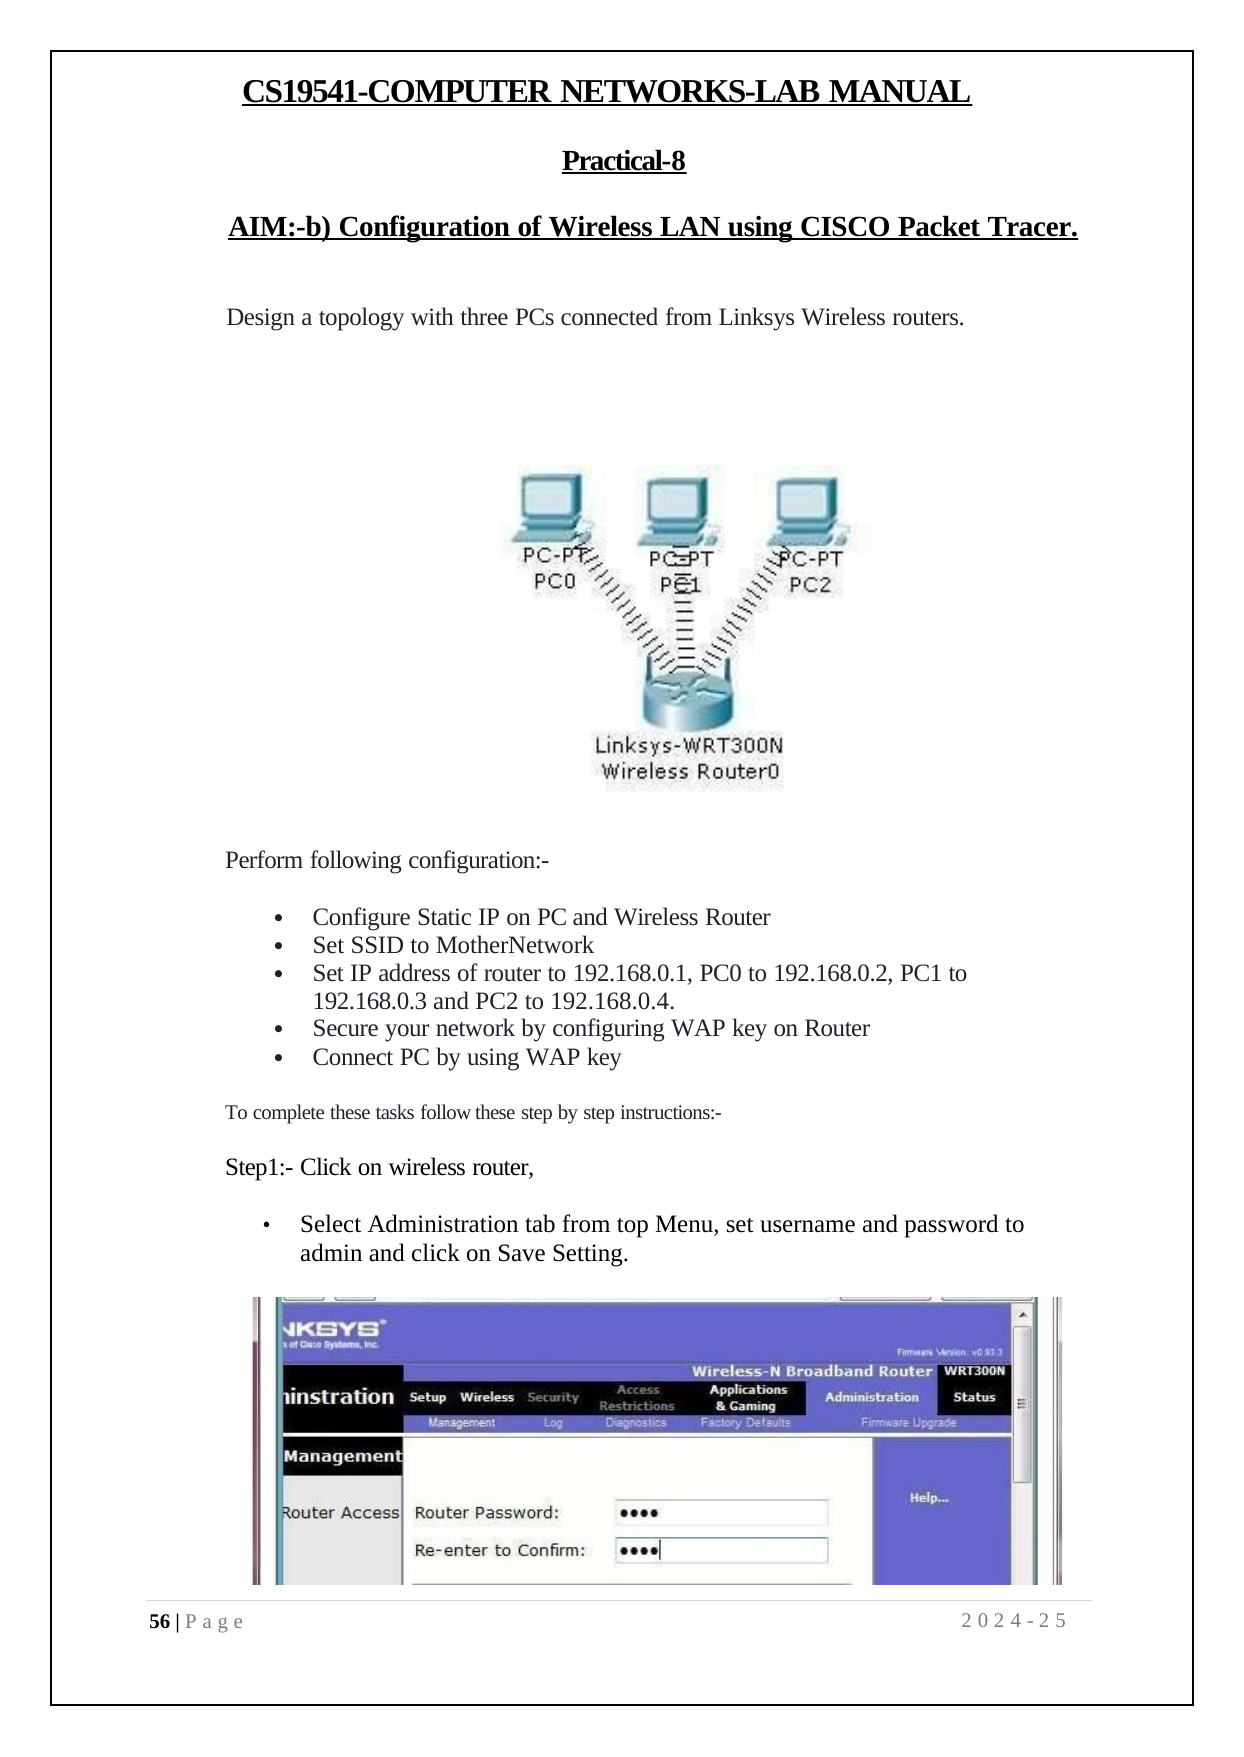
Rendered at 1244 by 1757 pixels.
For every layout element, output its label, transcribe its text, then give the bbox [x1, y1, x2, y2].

list Configure Static IP on PC and Wireless Router [275, 902, 1185, 931]
text Design a topology with three PCs connected from Linksys Wireless routers. [226, 302, 1185, 331]
list Secure your network by configuring WAP key on Router [275, 1015, 1185, 1042]
text Step1:- Click on wireless router, [225, 1152, 1185, 1181]
list Connect PC by using WAP key [275, 1042, 1185, 1071]
picture [488, 465, 873, 792]
text AIM:-b) Configuration of Wireless LAN using CISCO Packet Tracer. [122, 209, 1184, 243]
text Perform following configuration:- [225, 845, 1185, 874]
text To complete these tasks follow these step by step instructions:- [225, 1100, 1185, 1124]
picture [252, 1297, 1063, 1585]
list Set SSID to MotherNetwork [275, 931, 1185, 959]
list Set IP address of router to 192.168.0.1, PC0 to 192.168.0.2, PC1 to 192.168.0.3 and PC2 to 192.168.0.4. [275, 960, 1070, 1015]
subtitle Practical-8 [408, 143, 841, 177]
list Select Administration tab from top Menu, set username and password to admin and click on Save Setting. [262, 1210, 1081, 1267]
